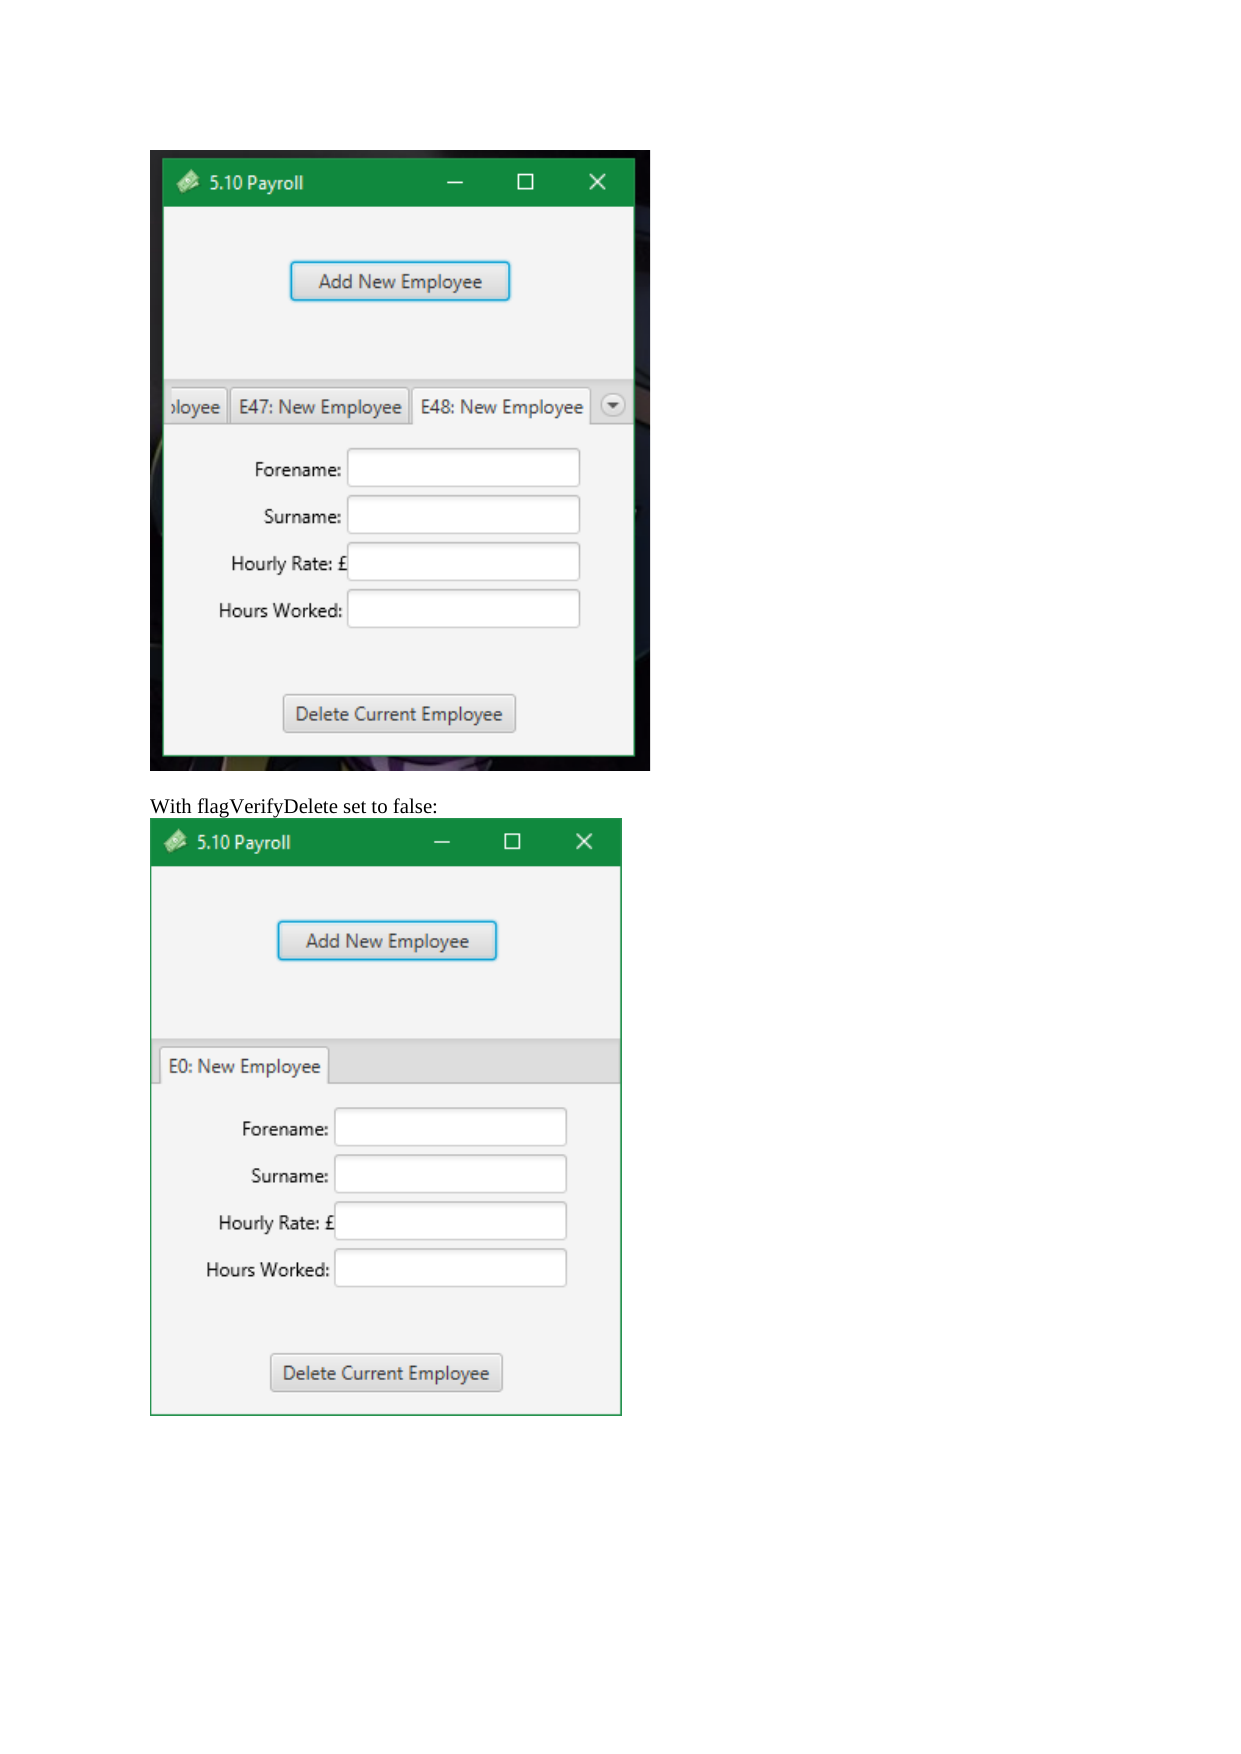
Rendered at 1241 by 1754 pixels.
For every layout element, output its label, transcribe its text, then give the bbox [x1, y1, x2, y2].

text With flagVerifyDelete set to false: [150, 794, 1090, 818]
picture [150, 818, 622, 1416]
picture [150, 150, 650, 771]
